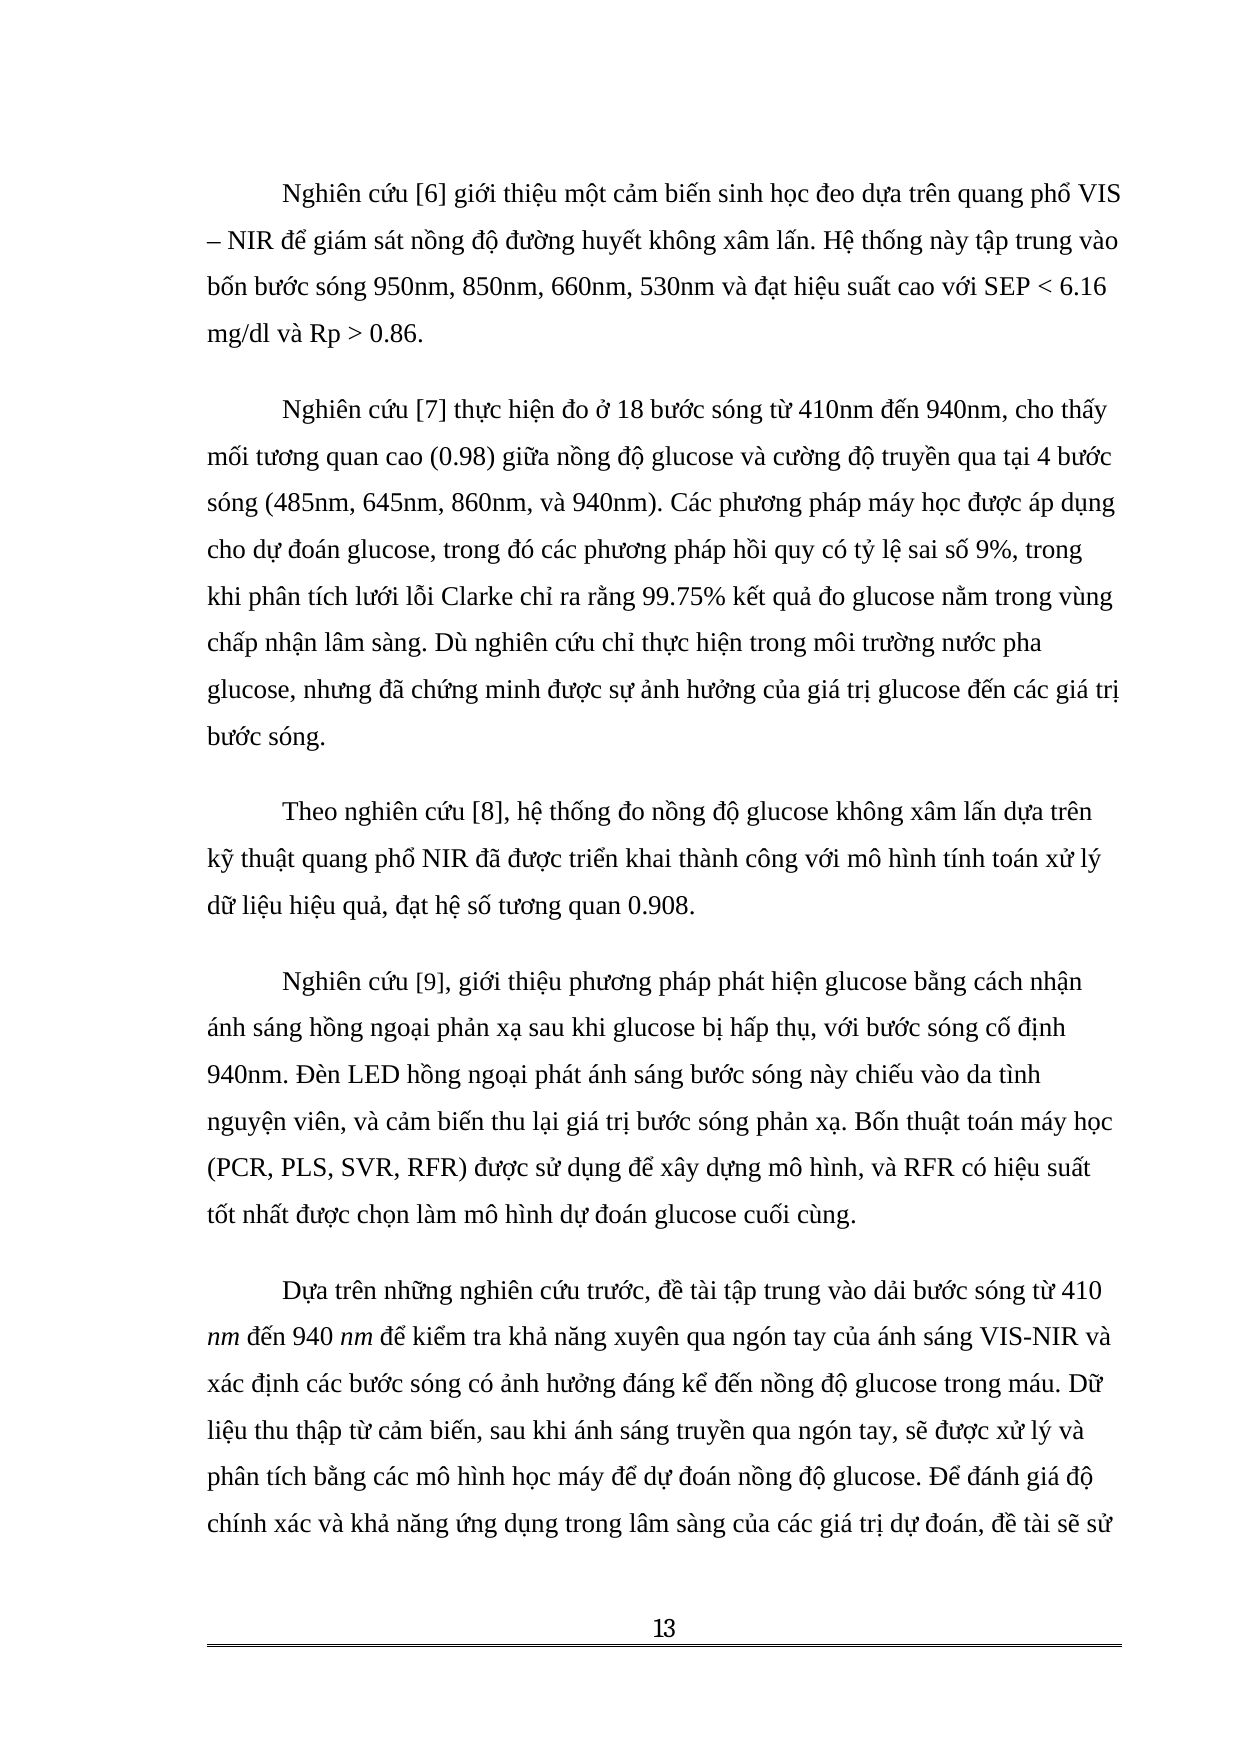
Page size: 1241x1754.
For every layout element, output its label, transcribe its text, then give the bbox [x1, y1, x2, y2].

text Nghiên cứu thực hiện đo ở 18 bước sóng từ 410nm đến 940nm, cho thấy mối tương quan cao (0.98) giữa nồng độ glucose và cường độ truyền qua tại 4 bước sóng (485nm, 645nm, 860nm, và 940nm). Các phương pháp máy học được áp dụng cho dự đoán glucose, trong đó các phương pháp hồi quy có tỷ lệ sai số 9%, trong khi phân tích lưới lỗi Clarke chỉ ra rằng 99.75% kết quả đo glucose nằm trong vùng chấp nhận lâm sàng. Dù nghiên cứu chỉ thực hiện trong môi trường nước pha glucose, nhưng đã chứng minh được sự ảnh hưởng của giá trị glucose đến các giá trị bước sóng. [207, 393, 1122, 751]
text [207, 1274, 1122, 1538]
text Theo nghiên cứu , hệ thống đo nồng độ glucose không xâm lấn dựa trên kỹ thuật quang phổ NIR đã được triển khai thành công với mô hình tính toán xử lý dữ liệu hiệu quả, đạt hệ số tương quan 0.908. [207, 796, 1122, 920]
text Nghiên cứu , giới thiệu phương pháp phát hiện glucose bằng cách nhận ánh sáng hồng ngoại phản xạ sau khi glucose bị hấp thụ, với bước sóng cố định 940nm. Đèn LED hồng ngoại phát ánh sáng bước sóng này chiếu vào da tình nguyện viên, và cảm biến thu lại giá trị bước sóng phản xạ. Bốn thuật toán máy học (PCR, PLS, SVR, RFR) được sử dụng để xây dựng mô hình, và RFR có hiệu suất tốt nhất được chọn làm mô hình dự đoán glucose cuối cùng. [207, 965, 1122, 1229]
text Nghiên cứu giới thiệu một cảm biến sinh học đeo dựa trên quang phổ VIS – NIR để giám sát nồng độ đường huyết không xâm lấn. Hệ thống này tập trung vào bốn bước sóng 950nm, 850nm, 660nm, 530nm và đạt hiệu suất cao với SEP < 6.16 mg/dl và Rp > 0.86. [207, 177, 1122, 348]
